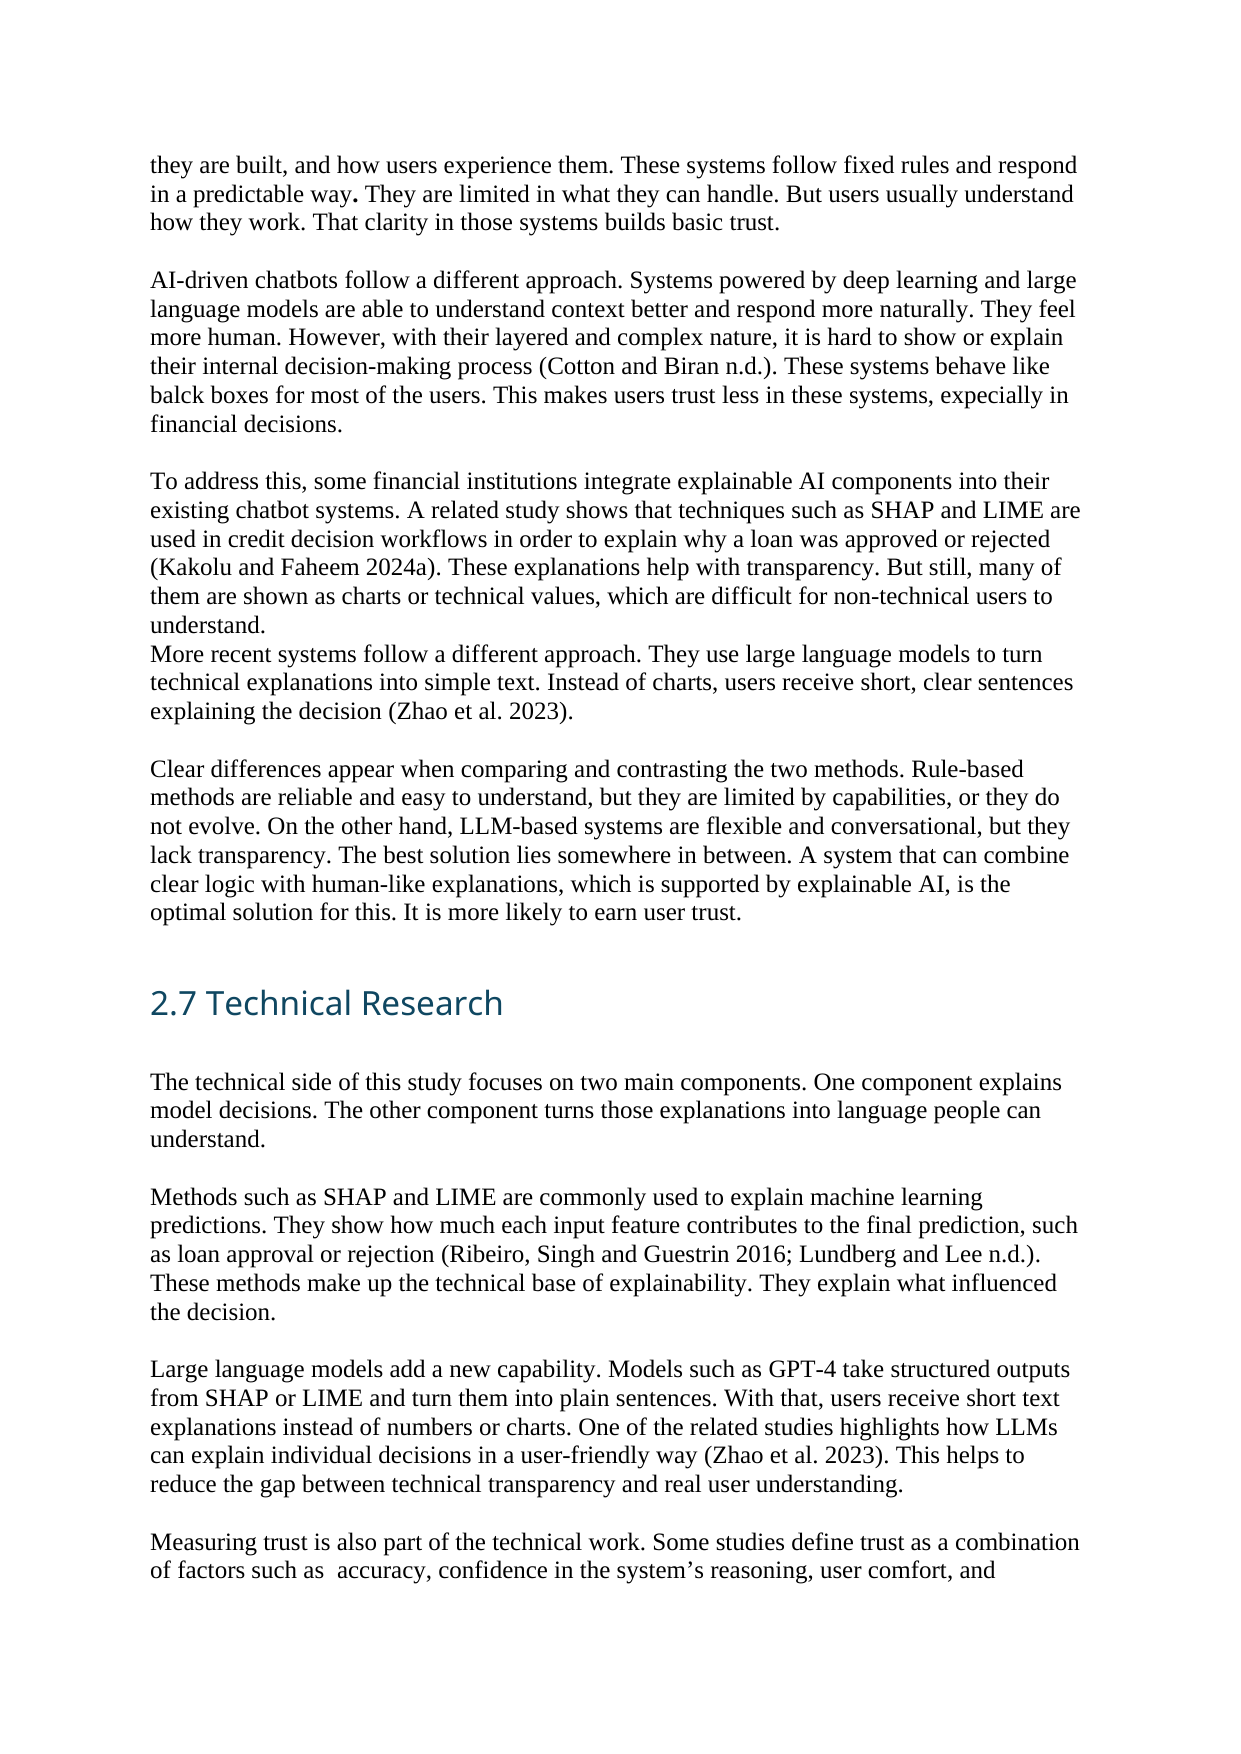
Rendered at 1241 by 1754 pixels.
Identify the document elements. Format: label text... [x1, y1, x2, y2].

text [150, 1498, 1090, 1584]
text Clear differences appear when comparing and contrasting the two methods. Rule-based methods are reliable and easy to understand, but they are limited by capabilities, or they do not evolve. On the other hand, LLM-based systems are flexible and conversational, but they lack transparency. The best solution lies somewhere in between. A system that can combine clear logic with human-like explanations, which is supported by explainable AI, is the optimal solution for this. It is more likely to earn user trust. [150, 754, 1090, 926]
text AI-driven chatbots follow a different approach. Systems powered by deep learning and large language models are able to understand context better and respond more naturally. They feel more human. However, with their layered and complex nature, it is hard to show or explain their internal decision-making process (Cotton and Biran n.d.). These systems behave like balck boxes for most of the users. This makes users trust less in these systems, expecially in financial decisions. [150, 265, 1090, 437]
text The technical side of this study focuses on two main components. One component explains model decisions. The other component turns those explanations into language people can understand. [150, 1067, 1090, 1153]
text Methods such as SHAP and LIME are commonly used to explain machine learning predictions. They show how much each input feature contributes to the final prediction, such as loan approval or rejection (Ribeiro, Singh and Guestrin 2016; Lundberg and Lee n.d.). These methods make up the technical base of explainability. They explain what influenced the decision. [150, 1182, 1090, 1325]
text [150, 150, 1090, 236]
text Large language models add a new capability. Models such as GPT-4 take structured outputs from SHAP or LIME and turn them into plain sentences. With that, users receive short text explanations instead of numbers or charts. One of the related studies highlights how LLMs can explain individual decisions in a user-friendly way (Zhao et al. 2023). This helps to reduce the gap between technical transparency and real user understanding. [150, 1354, 1090, 1498]
text To address this, some financial institutions integrate explainable AI components into their existing chatbot systems. A related study shows that techniques such as SHAP and LIME are used in credit decision workflows in order to explain why a loan was approved or rejected (Kakolu and Faheem 2024a). These explanations help with transparency. But still, many of them are shown as charts or technical values, which are difficult for non-technical users to understand. [150, 466, 1090, 639]
text More recent systems follow a different approach. They use large language models to turn technical explanations into simple text. Instead of charts, users receive short, clear sentences explaining the decision (Zhao et al. 2023). [150, 639, 1090, 725]
subtitle 2.7 Technical Research [150, 980, 1090, 1025]
